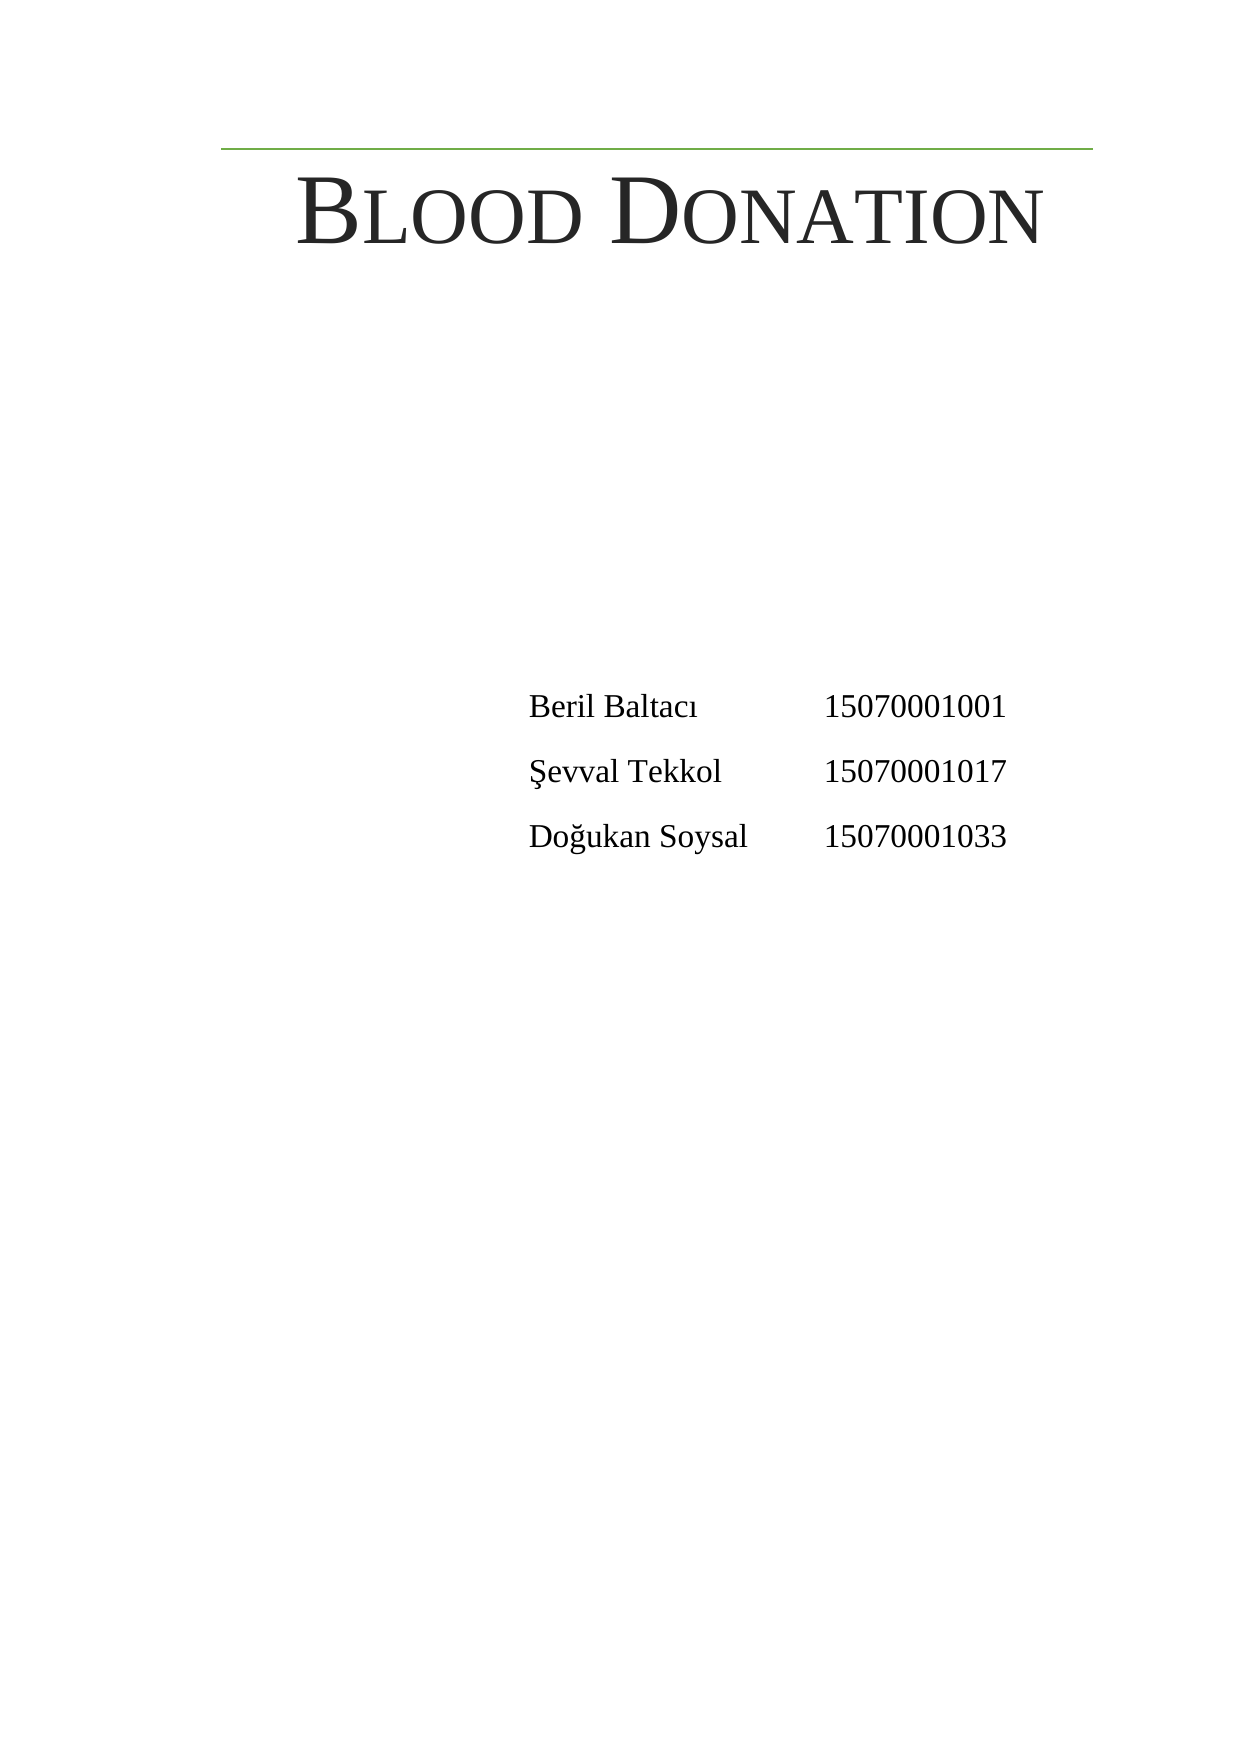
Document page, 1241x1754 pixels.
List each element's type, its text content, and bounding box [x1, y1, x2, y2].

text Doğukan Soysal 15070001033 [369, 817, 1093, 855]
text Şevval Tekkol 15070001017 [369, 752, 1093, 790]
title Blood Donatıon [221, 150, 1093, 265]
text Beril Baltacı 15070001001 [369, 687, 1093, 725]
